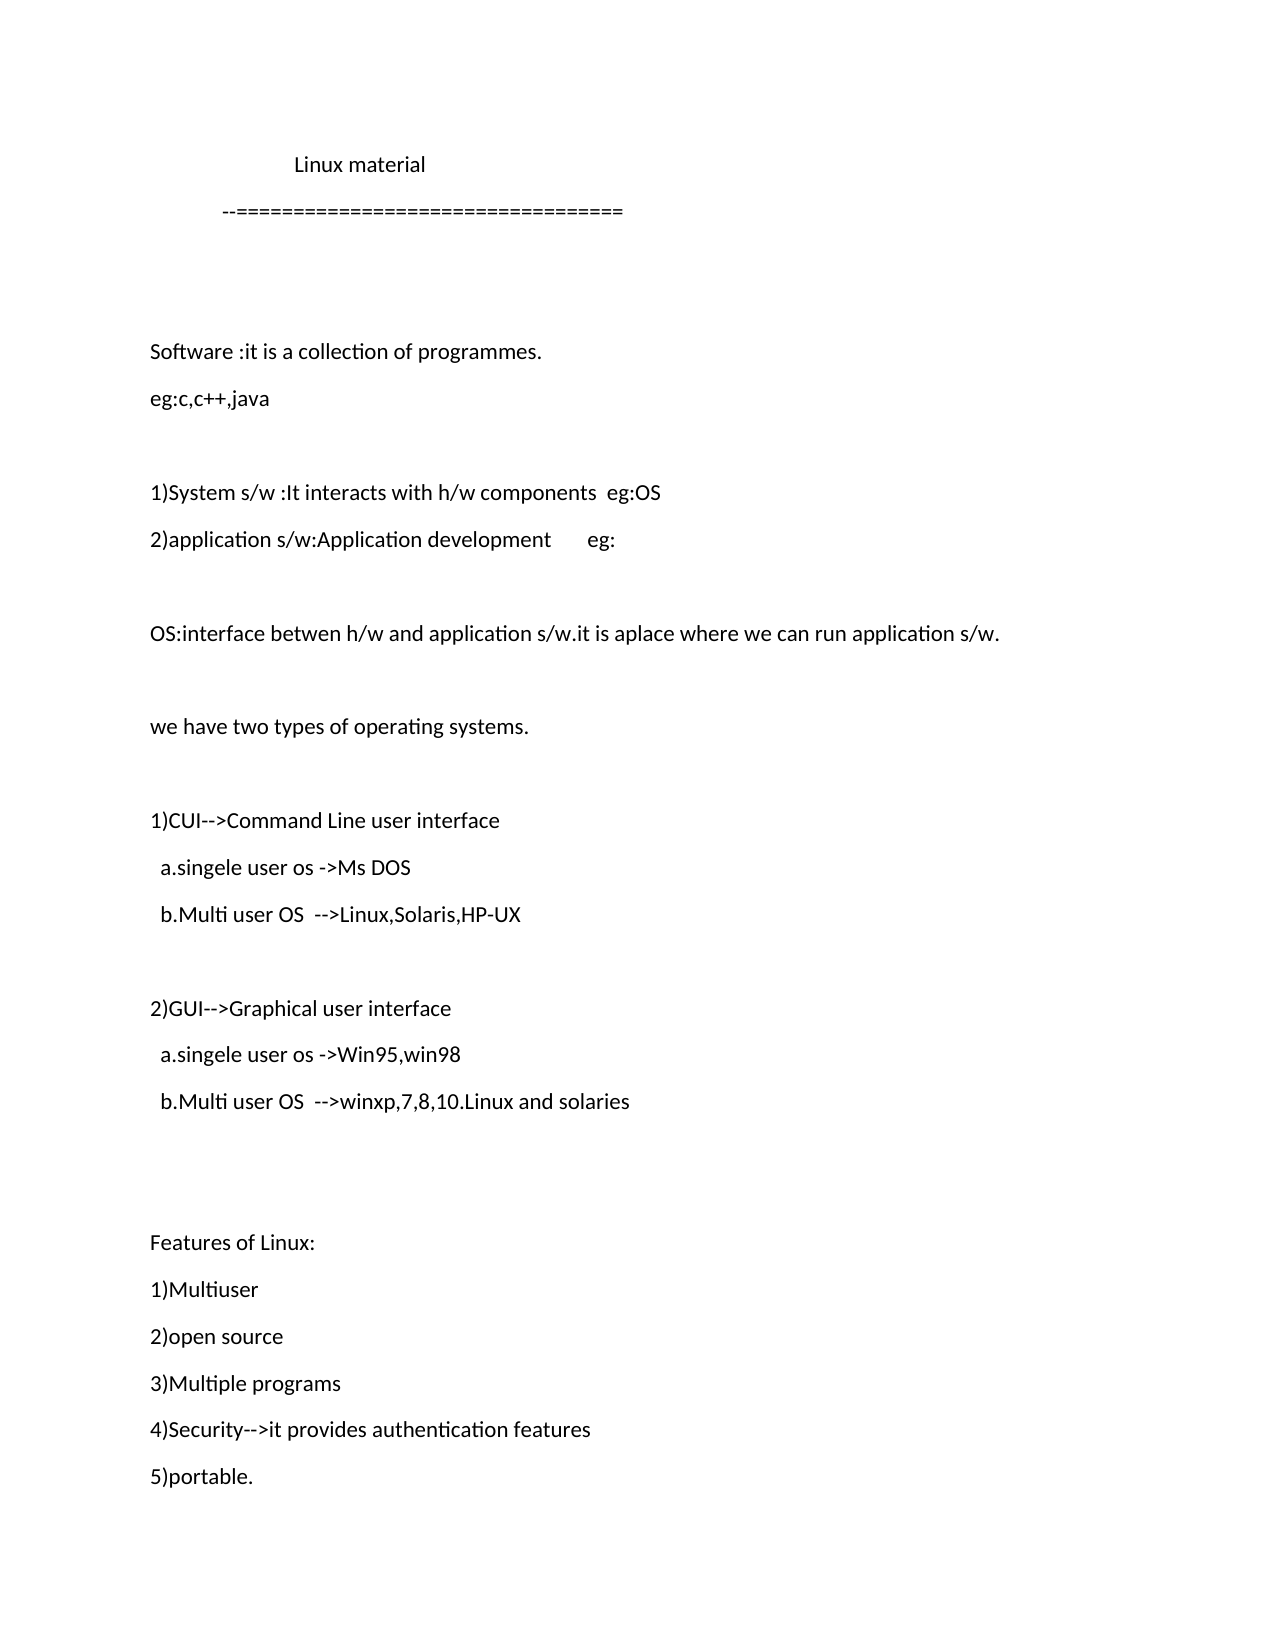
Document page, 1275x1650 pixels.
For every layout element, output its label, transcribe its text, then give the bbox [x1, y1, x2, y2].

text 4)Security-->it provides authentication features [150, 1416, 1125, 1444]
text a.singele user os ->Win95,win98 [150, 1041, 1125, 1069]
text b.Multi user OS -->winxp,7,8,10.Linux and solaries [150, 1087, 1125, 1116]
text 1)CUI-->Command Line user interface [150, 806, 1125, 834]
text Features of Linux: [150, 1228, 1125, 1256]
text Software :it is a collection of programmes. [150, 337, 1125, 366]
text --================================== [150, 197, 1125, 225]
text 1)Multiuser [150, 1275, 1125, 1303]
text 2)GUI-->Graphical user interface [150, 994, 1125, 1022]
text we have two types of operating systems. [150, 712, 1125, 741]
text 5)portable. [150, 1462, 1125, 1491]
text eg:c,c++,java [150, 384, 1125, 412]
text Linux material [150, 150, 1125, 178]
text a.singele user os ->Ms DOS [150, 853, 1125, 881]
text 1)System s/w :It interacts with h/w components eg:OS [150, 478, 1125, 506]
text OS:interface betwen h/w and application s/w.it is aplace where we can run application s/w. [150, 619, 1125, 647]
text b.Multi user OS -->Linux,Solaris,HP-UX [150, 900, 1125, 928]
text 2)application s/w:Application development eg: [150, 525, 1125, 553]
text 3)Multiple programs [150, 1369, 1125, 1397]
text 2)open source [150, 1322, 1125, 1350]
